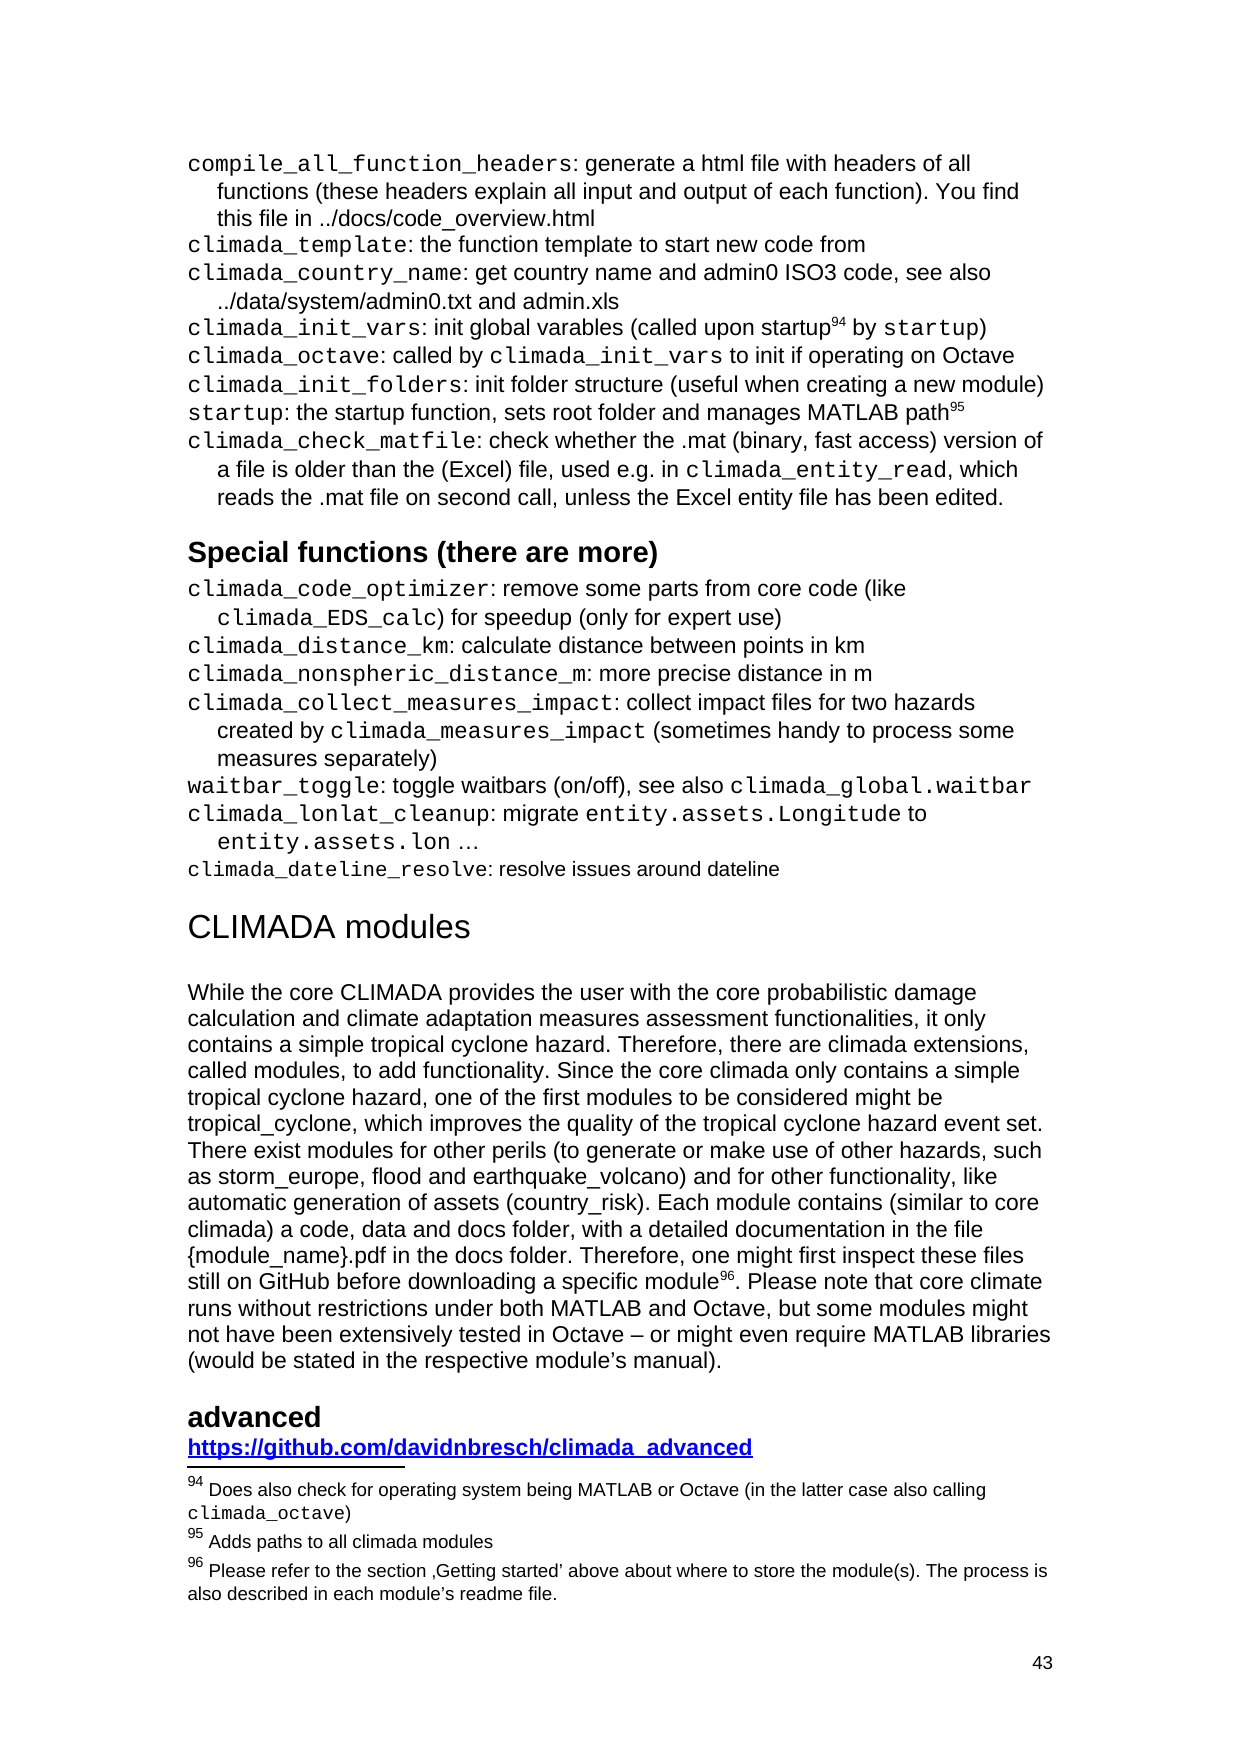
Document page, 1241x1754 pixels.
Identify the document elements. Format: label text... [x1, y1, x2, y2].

text climada_template: the function template to start new code from [187, 231, 1053, 259]
text climada_dateline_resolve: resolve issues around dateline [187, 857, 1053, 882]
text climada_distance_km: calculate distance between points in km [187, 632, 1053, 660]
text climada_octave: called by climada_init_vars to init if operating on Octave [187, 342, 1053, 371]
text startup: the startup function, sets root folder and manages MATLAB path [187, 399, 1053, 427]
text climada_nonspheric_distance_m: more precise distance in m [187, 660, 1053, 688]
list https://github.com/davidnbresch/climada_advanced [187, 1434, 1053, 1460]
text climada_init_folders: init folder structure (useful when creating a new module) [187, 371, 1053, 399]
text While the core CLIMADA provides the user with the core probabilistic damage calculation and climate adaptation measures assessment functionalities, it only contains a simple tropical cyclone hazard. Therefore, there are climada extensions, called modules, to add functionality. Since the core climada only contains a simple tropical cyclone hazard, one of the first modules to be considered might be tropical_cyclone, which improves the quality of the tropical cyclone hazard event set. There exist modules for other perils (to generate or make use of other hazards, such as storm_europe, flood and earthquake_volcano) and for other functionality, like automatic generation of assets (country_risk). Each module contains (similar to core climada) a code, data and docs folder, with a detailed documentation in the file {module_name}.pdf in the docs folder. Therefore, one might first inspect these files still on GitHub before downloading a specific module. Please note that core climate runs without restrictions under both MATLAB and Octave, but some modules might not have been extensively tested in Octave – or might even require MATLAB libraries (would be stated in the respective module’s manual). [187, 978, 1053, 1374]
text climada_check_matfile: check whether the .mat (binary, fast access) version of a file is older than the (Excel) file, used e.g. in climada_entity_read, which reads the .mat file on second call, unless the Excel entity file has been edited. [187, 427, 1053, 510]
subtitle CLIMADA modules [187, 907, 1053, 946]
list advanced [187, 1400, 1053, 1434]
text climada_country_name: get country name and admin0 ISO3 code, see also ../data/system/admin0.txt and admin.xls [187, 259, 1053, 314]
text climada_lonlat_cleanup: migrate entity.assets.Longitude to entity.assets.lon … [187, 800, 1053, 857]
text climada_collect_measures_impact: collect impact files for two hazards created by climada_measures_impact (sometimes handy to process some measures separately) [187, 688, 1053, 772]
text climada_init_vars: init global varables (called upon startup by startup) [187, 314, 1053, 342]
text climada_code_optimizer: remove some parts from core code (like climada_EDS_calc) for speedup (only for expert use) [187, 575, 1053, 632]
text compile_all_function_headers: generate a html file with headers of all functions (these headers explain all input and output of each function). You find this file in ../docs/code_overview.html [187, 150, 1053, 231]
text waitbar_toggle: toggle waitbars (on/off), see also climada_global.waitbar [187, 772, 1053, 800]
subtitle Special functions (there are more) [187, 535, 1053, 569]
